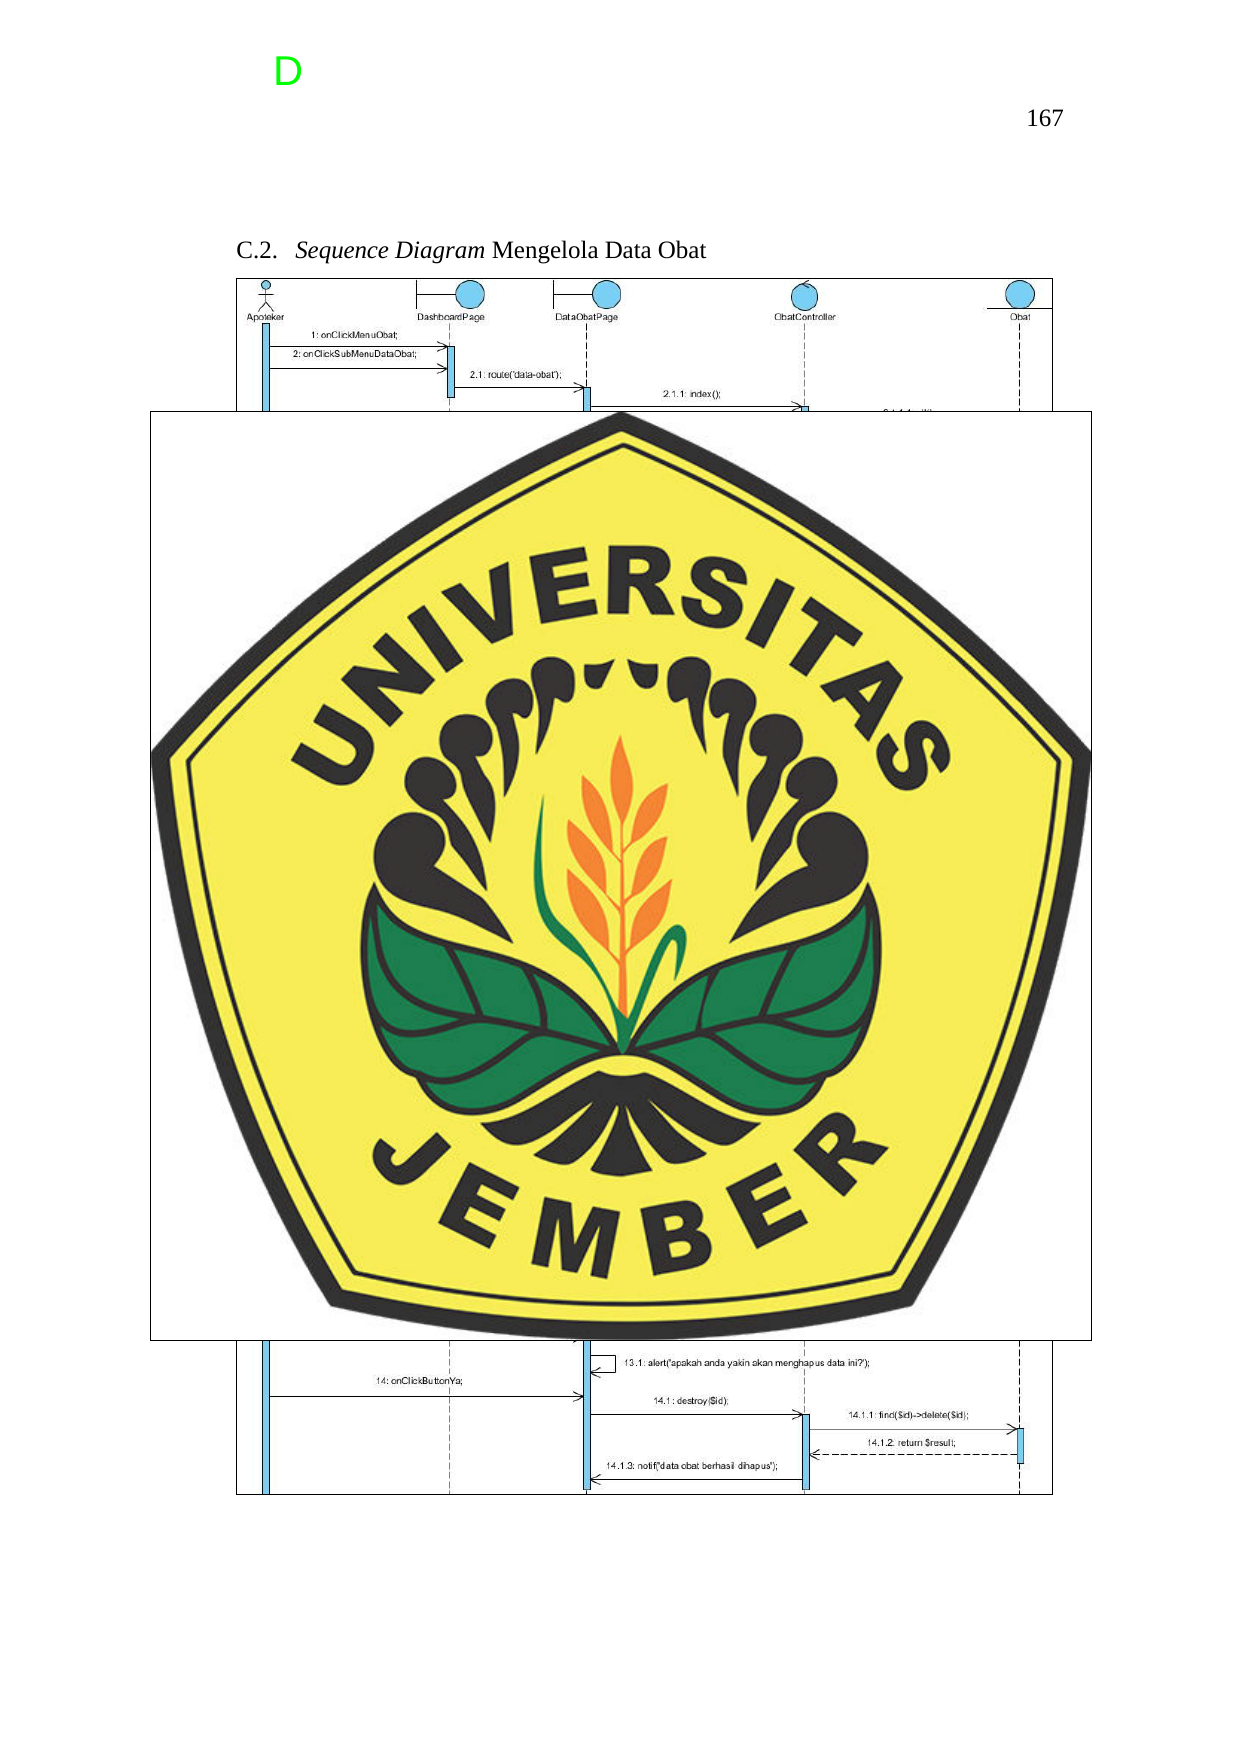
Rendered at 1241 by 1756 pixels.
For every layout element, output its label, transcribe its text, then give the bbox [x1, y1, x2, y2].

picture [237, 279, 1052, 411]
list Sequence Diagram Mengelola Data Obat [236, 235, 1103, 264]
picture [151, 412, 1091, 1340]
picture [237, 1341, 1052, 1494]
